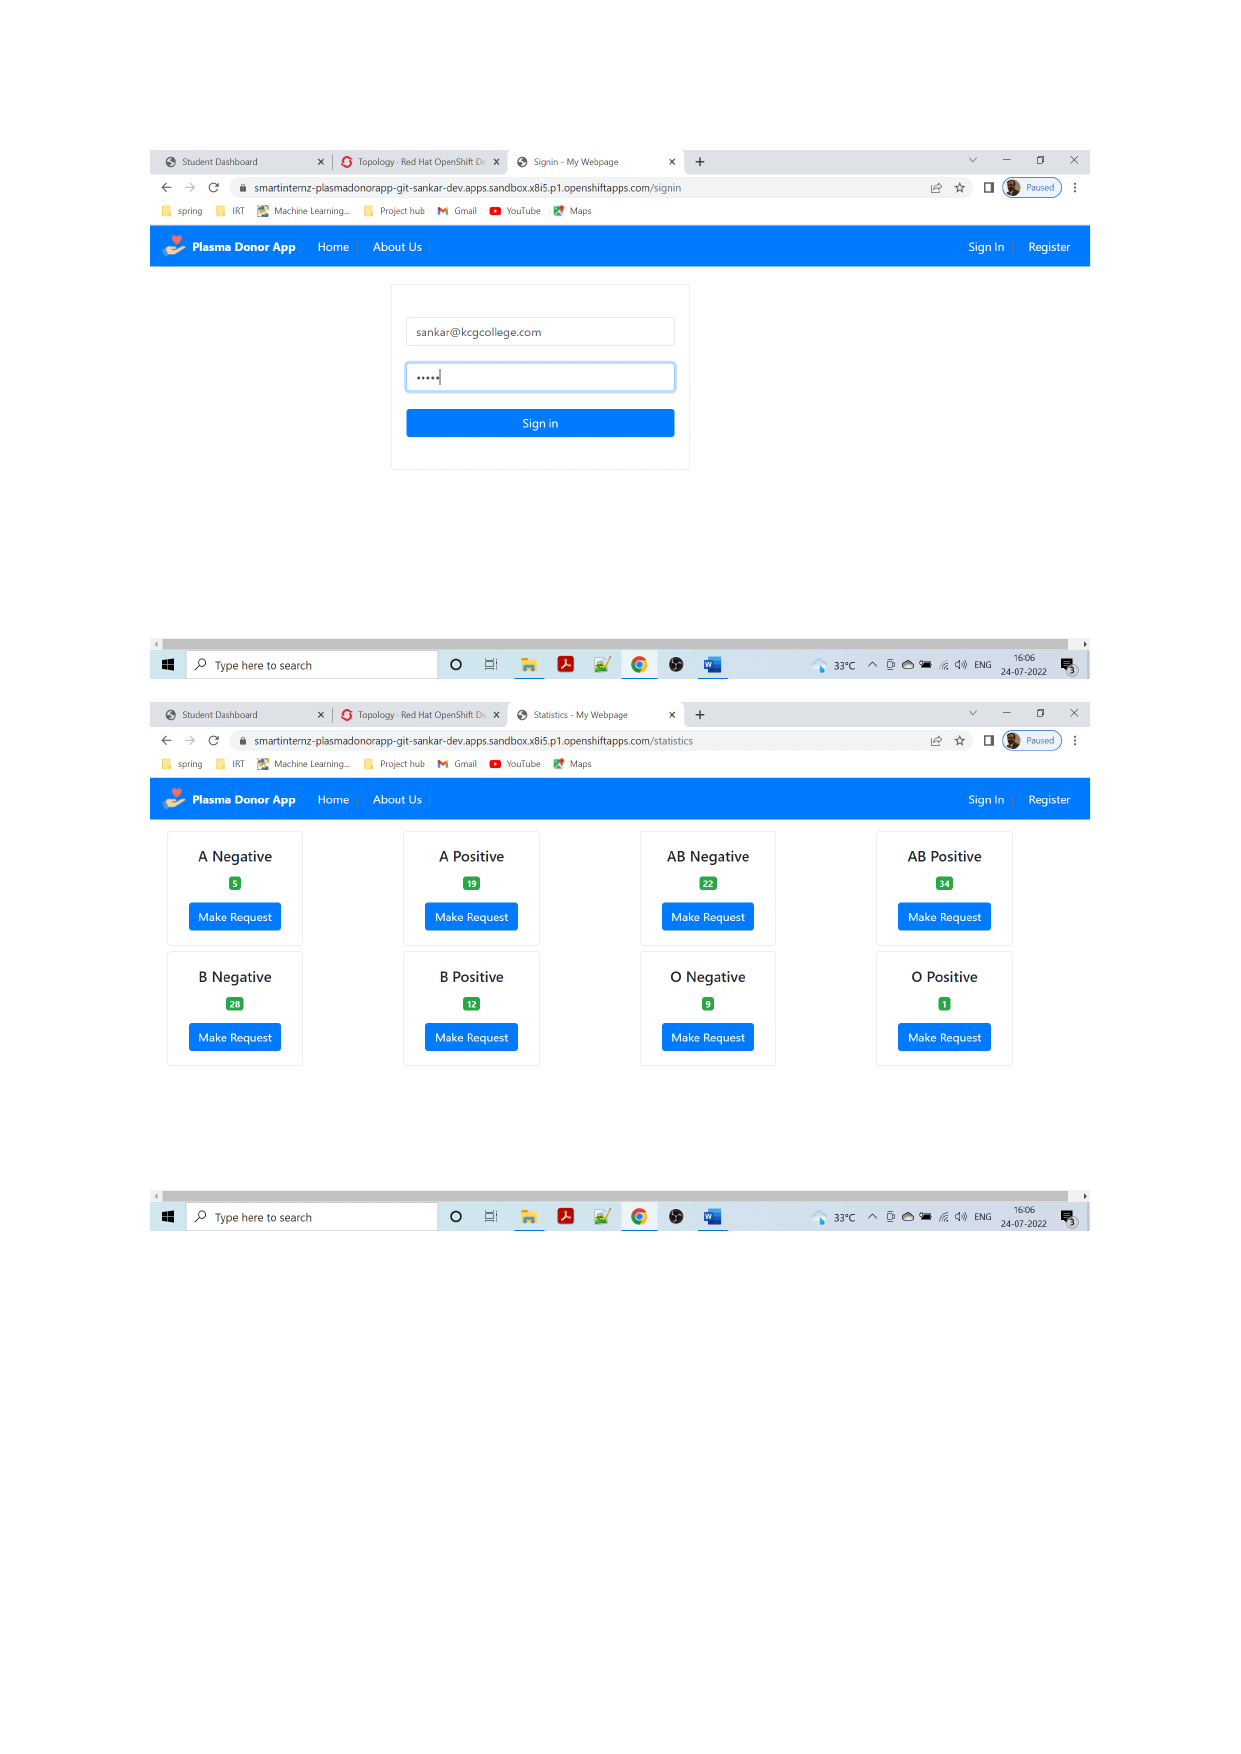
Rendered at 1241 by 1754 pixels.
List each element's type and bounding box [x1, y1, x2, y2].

picture [150, 702, 1091, 1231]
picture [150, 150, 1091, 679]
